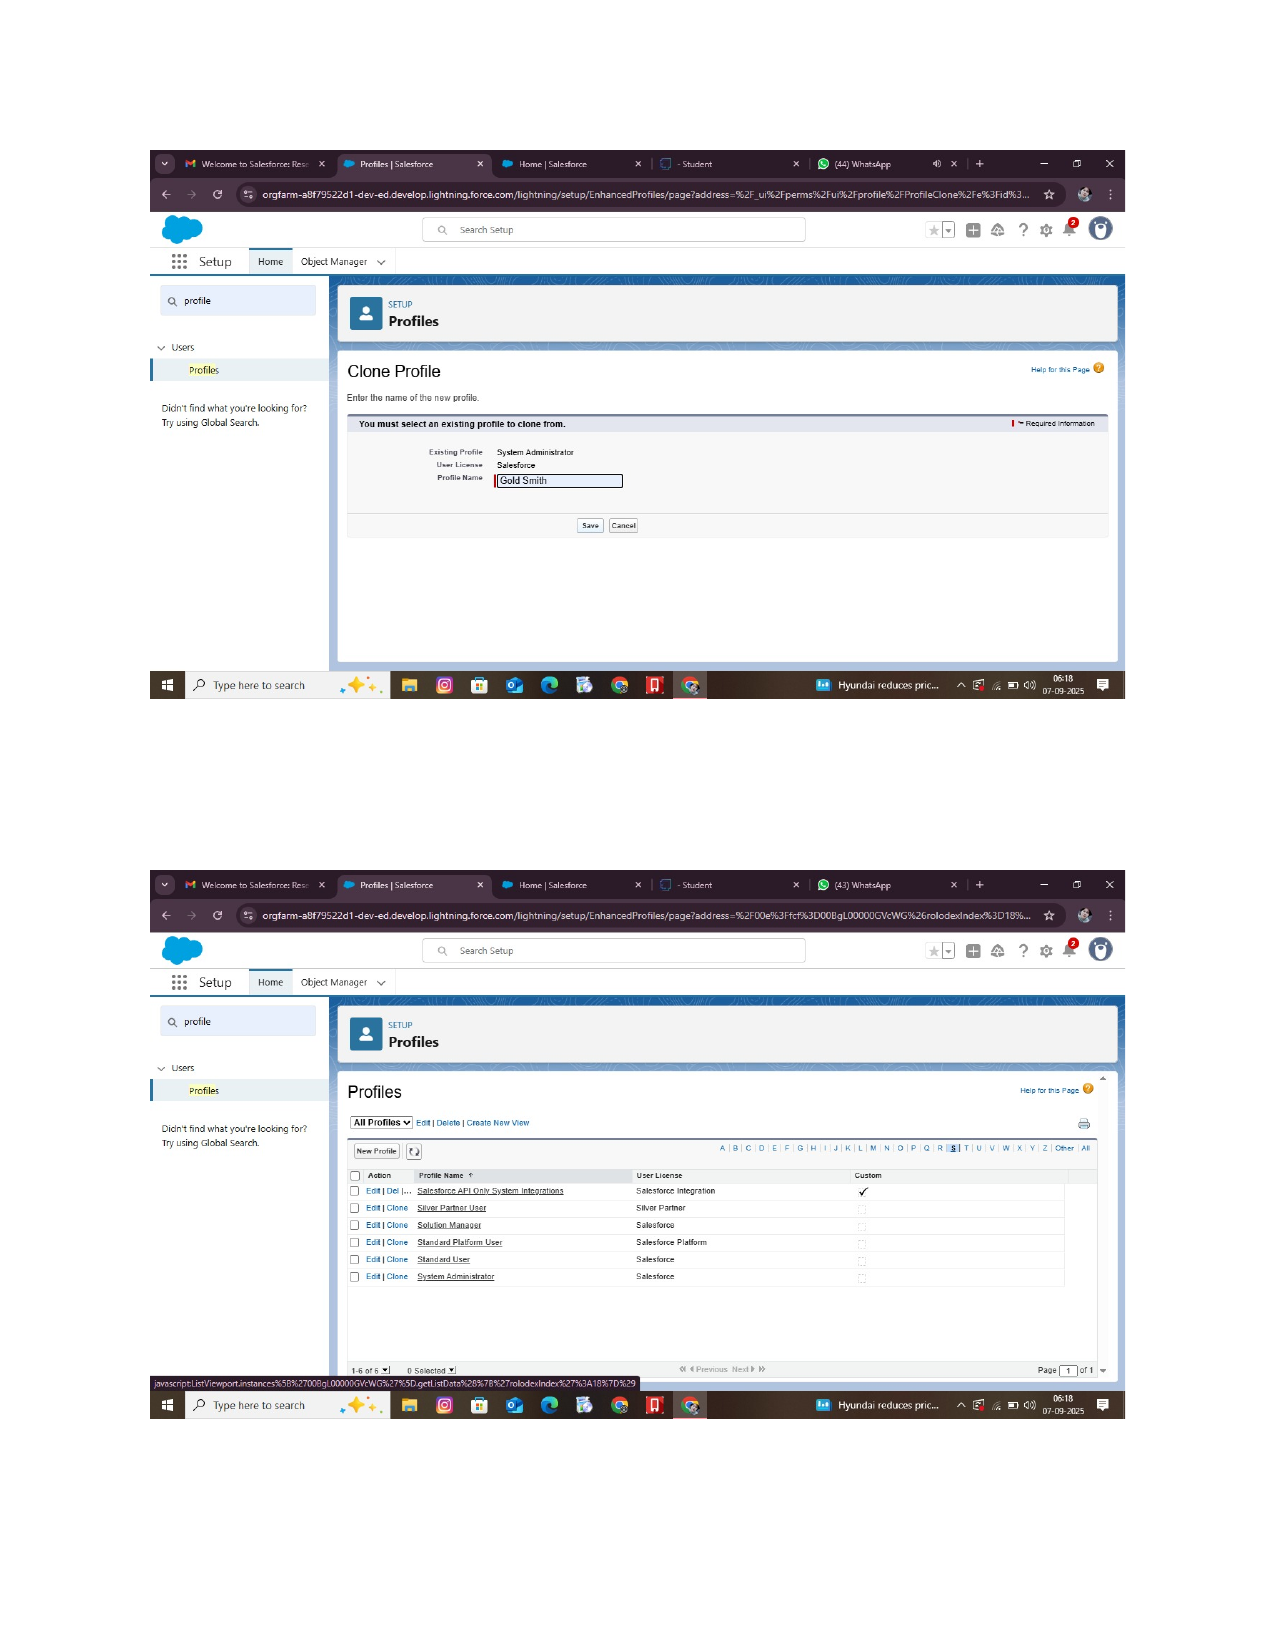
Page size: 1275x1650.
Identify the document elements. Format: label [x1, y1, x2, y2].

picture [150, 870, 1125, 1419]
picture [150, 150, 1125, 699]
